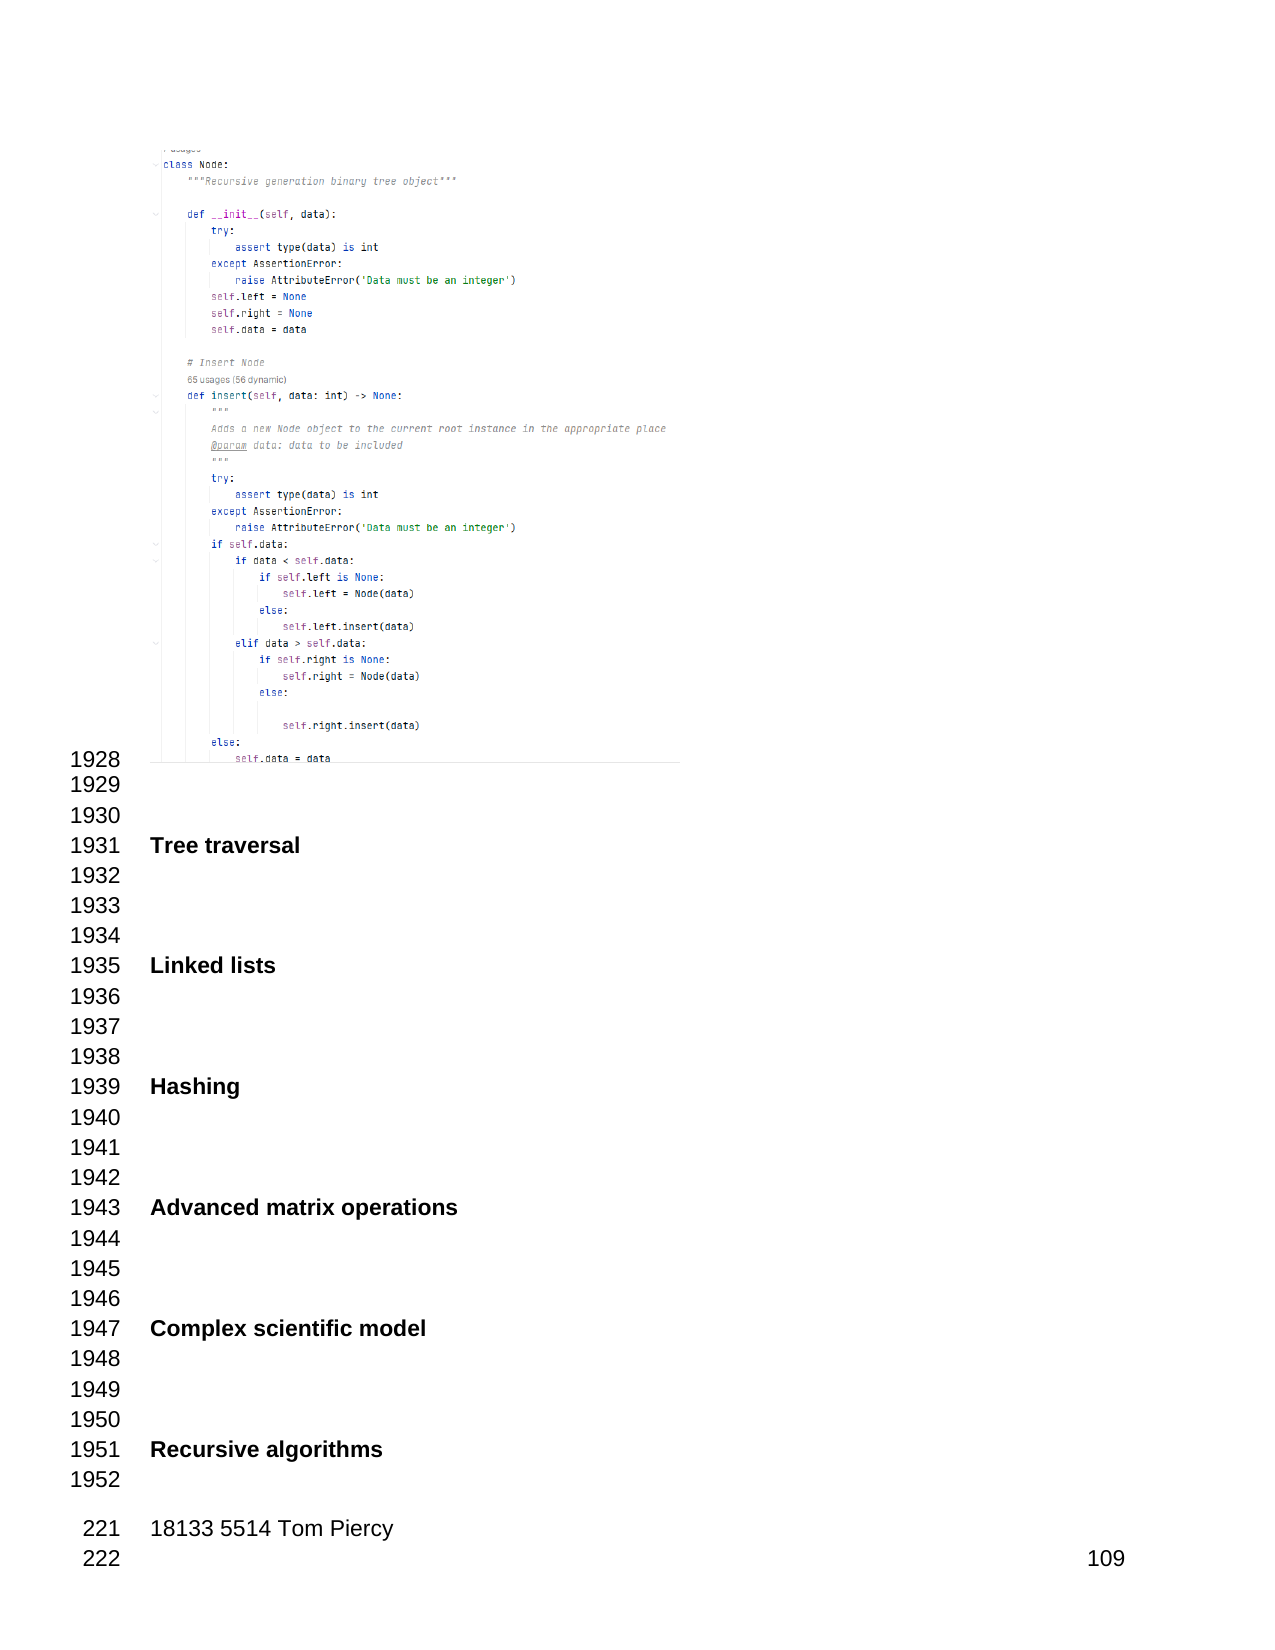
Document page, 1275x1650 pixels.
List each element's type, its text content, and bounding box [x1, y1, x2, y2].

text Hashing [150, 1073, 1125, 1100]
text Linked lists [150, 952, 1125, 979]
picture [150, 150, 680, 768]
text Tree traversal [150, 832, 1125, 858]
text Advanced matrix operations [150, 1194, 1125, 1221]
text Complex scientific model [150, 1315, 1125, 1341]
text Recursive algorithms [150, 1436, 1125, 1462]
